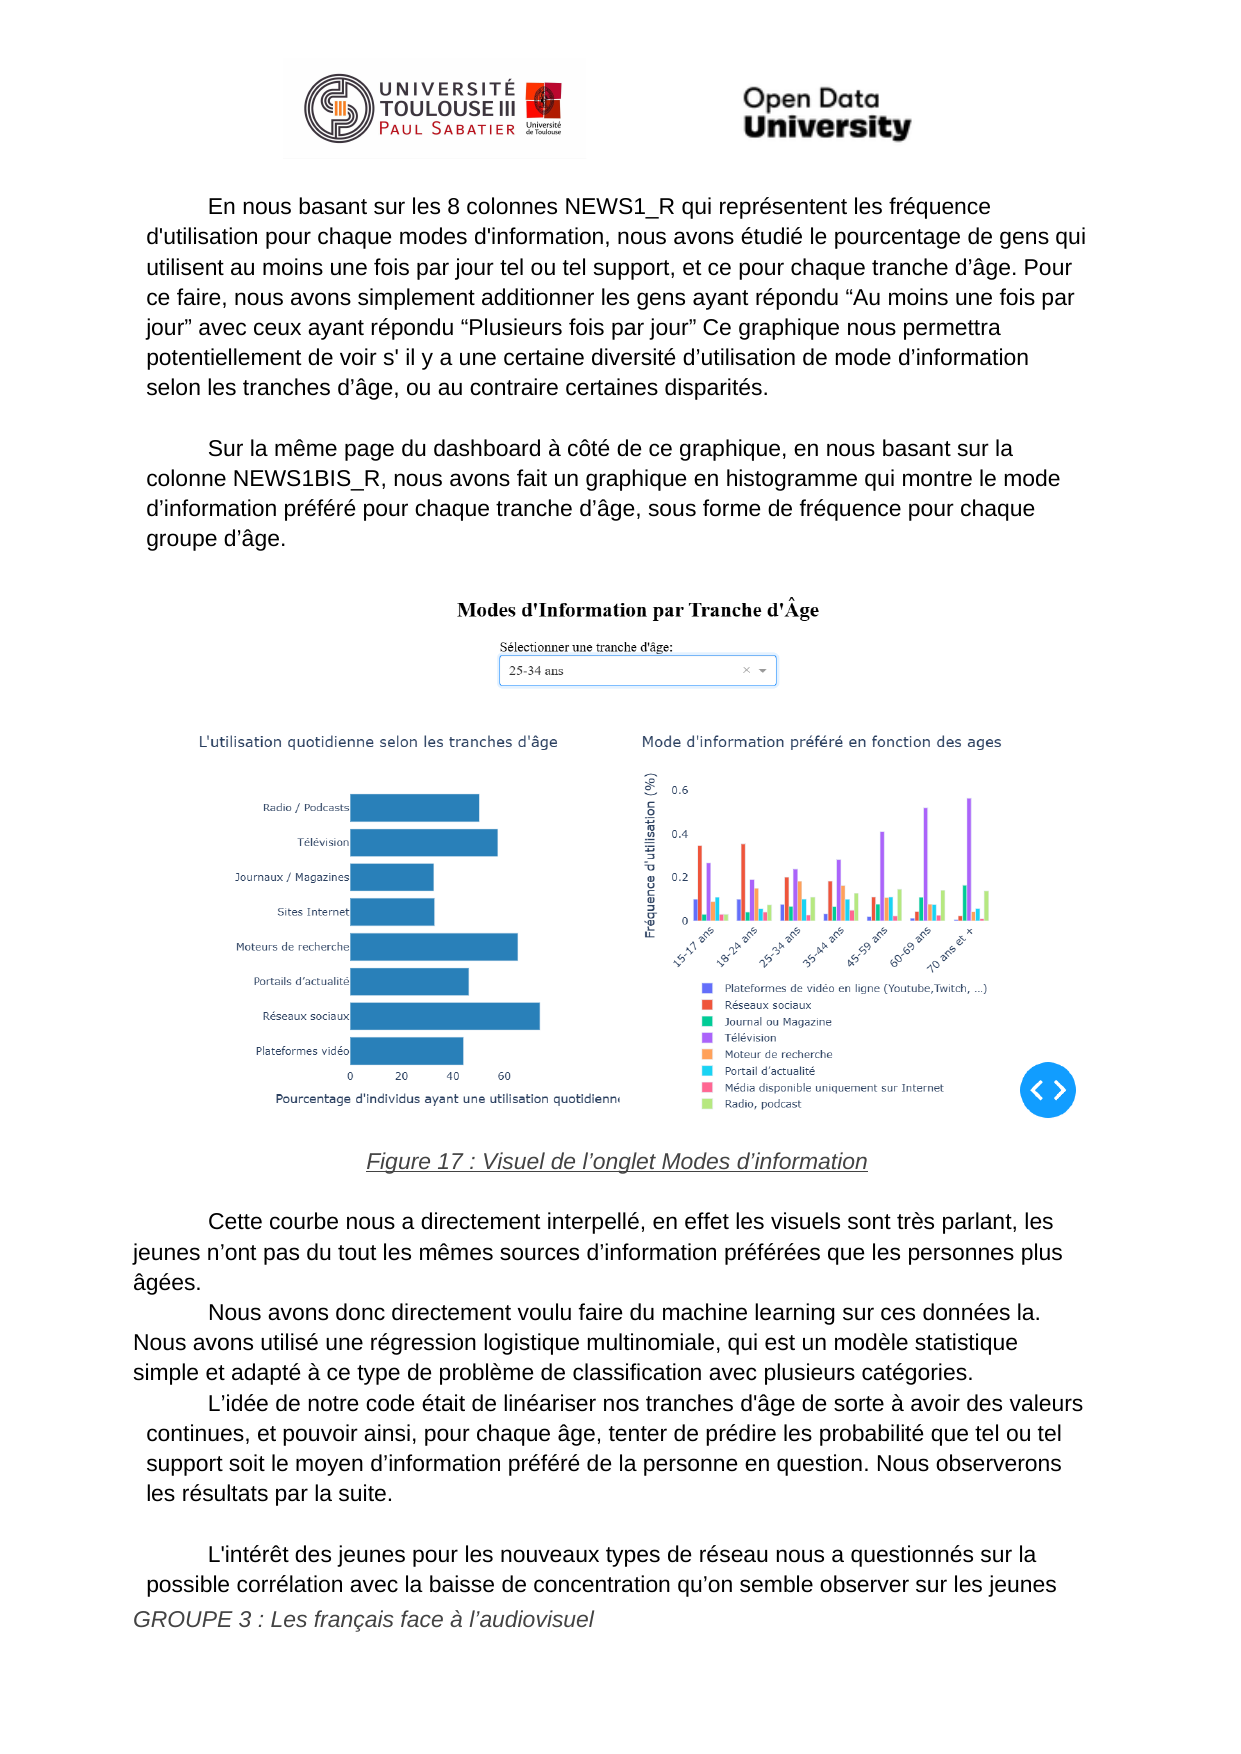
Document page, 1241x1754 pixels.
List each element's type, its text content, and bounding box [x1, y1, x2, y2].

text En nous basant sur les 8 colonnes NEWS1_R qui représentent les fréquence d'utilisation pour chaque modes d'information, nous avons étudié le pourcentage de gens qui utilisent au moins une fois par jour tel ou tel support, et ce pour chaque tranche d’âge. Pour ce faire, nous avons simplement additionner les gens ayant répondu “Au moins une fois par jour” avec ceux ayant répondu “Plusieurs fois par jour” Ce graphique nous permettra potentiellement de voir s' il y a une certaine diversité d’utilisation de mode d’information selon les tranches d’âge, ou au contraire certaines disparités. [146, 193, 1090, 401]
text Nous avons donc directement voulu faire du machine learning sur ces données la. Nous avons utilisé une régression logistique multinomiale, qui est un modèle statistique simple et adapté à ce type de problème de classification avec plusieurs catégories. [133, 1299, 1090, 1386]
picture [146, 585, 1104, 1144]
text Cette courbe nous a directement interpellé, en effet les visuels sont très parlant, les jeunes n’ont pas du tout les mêmes sources d’information préférées que les personnes plus âgées. [133, 1208, 1090, 1295]
text Sur la même page du dashboard à côté de ce graphique, en nous basant sur la colonne NEWS1BIS_R, nous avons fait un graphique en histogramme qui montre le mode d’information préféré pour chaque tranche d’âge, sous forme de fréquence pour chaque groupe d’âge. [146, 435, 1090, 552]
text Figure 17 : Visuel de l’onglet Modes d’information [146, 1148, 1090, 1174]
picture [694, 71, 940, 159]
picture [283, 58, 587, 159]
text L’idée de notre code était de linéariser nos tranches d'âge de sorte à avoir des valeurs continues, et pouvoir ainsi, pour chaque âge, tenter de prédire les probabilité que tel ou tel support soit le moyen d’information préféré de la personne en question. Nous observerons les résultats par la suite. [146, 1389, 1090, 1507]
